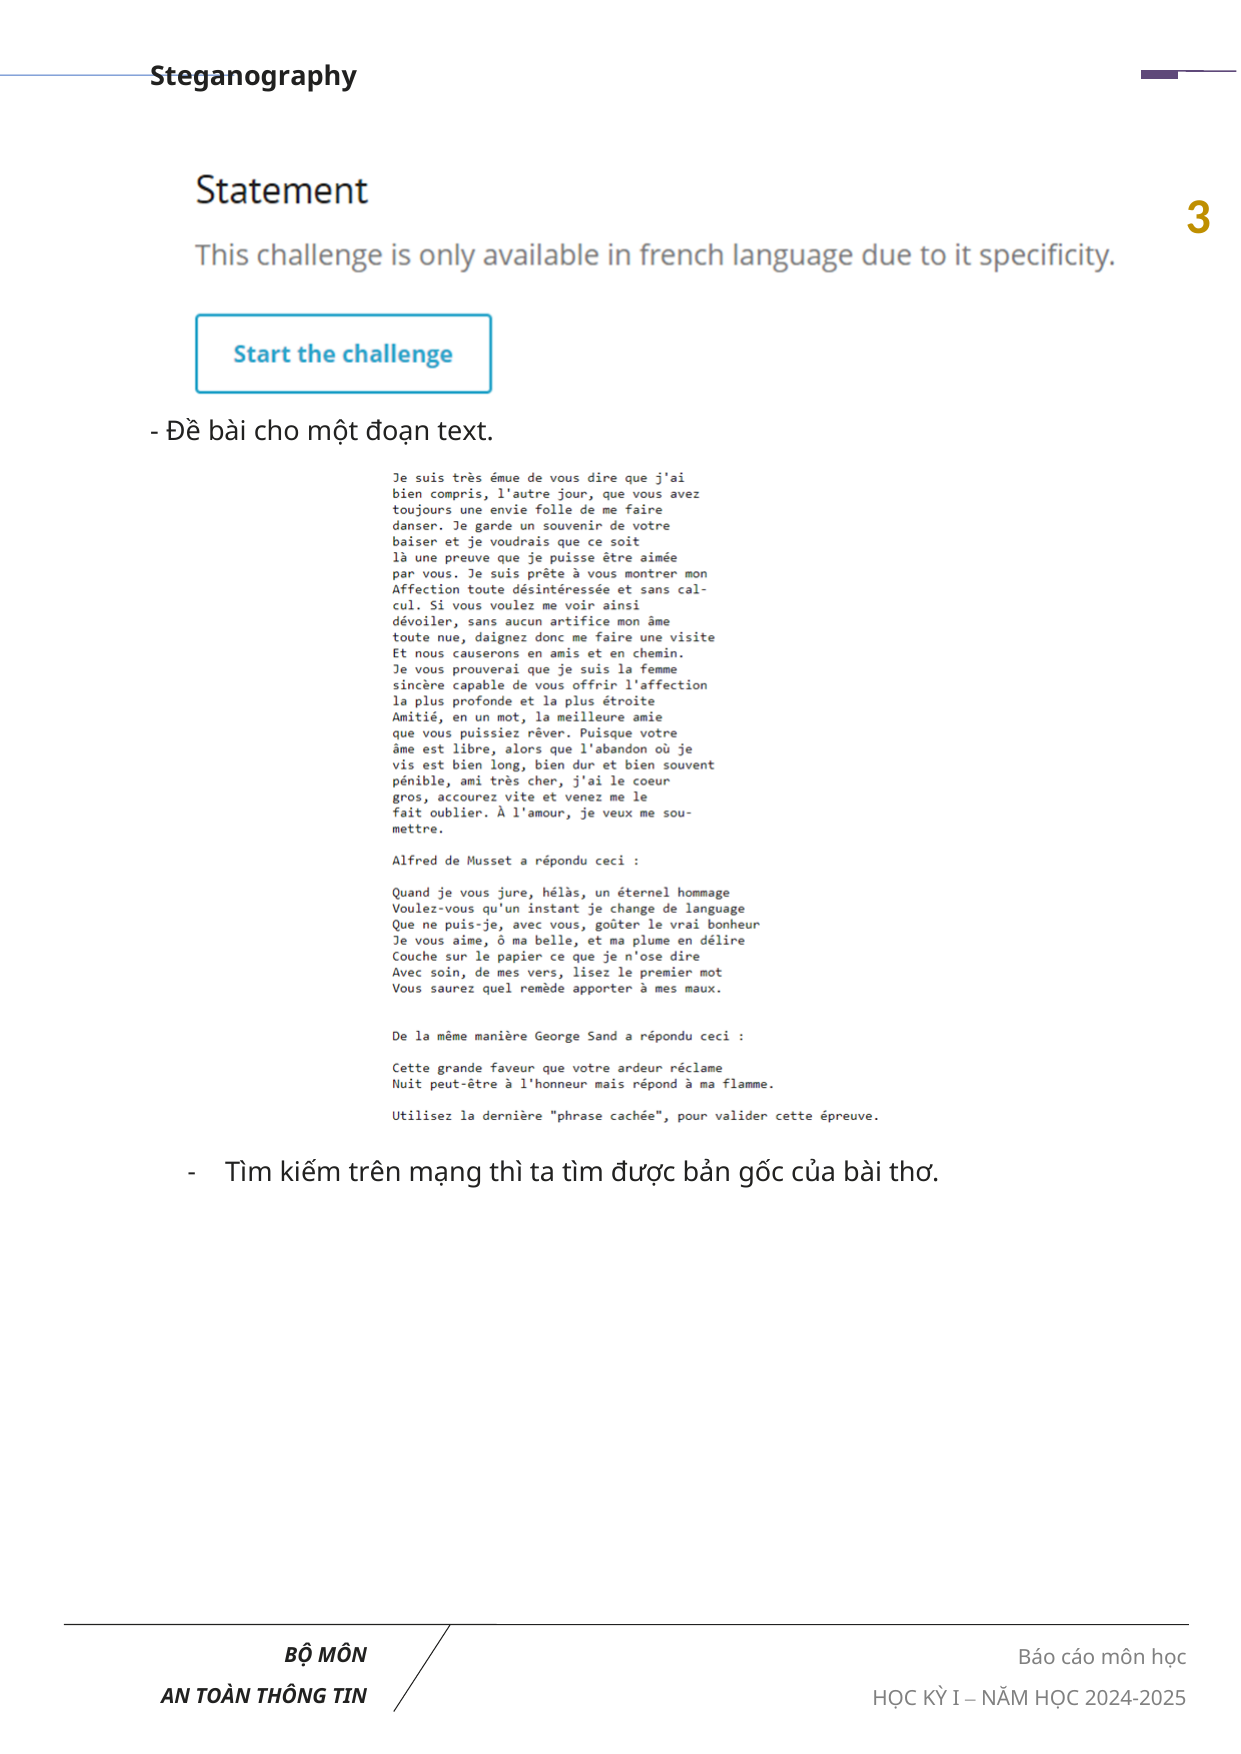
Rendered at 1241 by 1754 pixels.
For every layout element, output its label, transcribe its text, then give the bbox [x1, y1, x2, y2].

text - Đề bài cho một đoạn text. [150, 150, 1153, 448]
list Tìm kiếm trên mạng thì ta tìm được bản gốc của bài thơ. [187, 1152, 1153, 1189]
